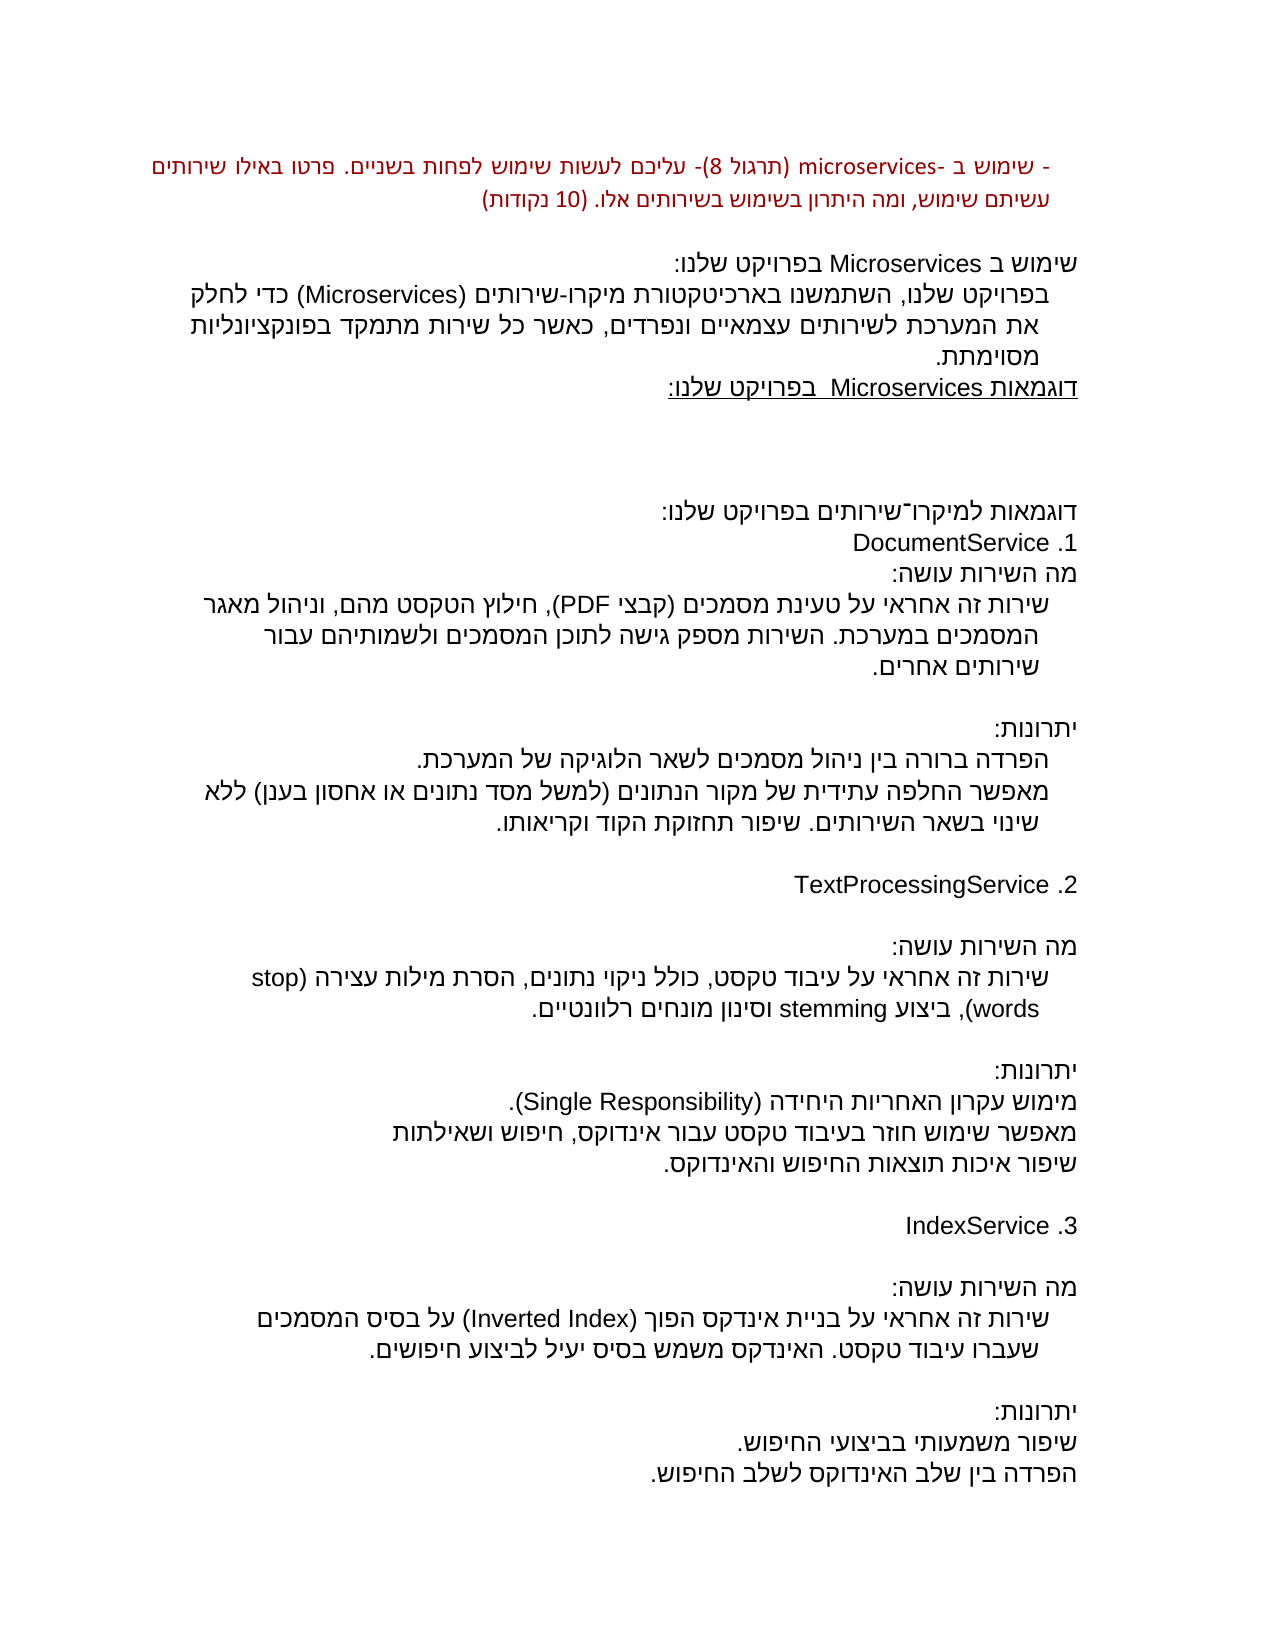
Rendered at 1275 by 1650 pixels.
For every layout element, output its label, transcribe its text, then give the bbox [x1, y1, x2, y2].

text 3. IndexService [190, 1211, 1078, 1240]
text מה השירות עושה: [190, 932, 1078, 960]
text 2. TextProcessingService [190, 869, 1078, 898]
text מאפשר שימוש חוזר בעיבוד טקסט עבור אינדוקס, חיפוש ושאילתות [190, 1118, 1078, 1147]
text מה השירות עושה: [190, 1273, 1078, 1302]
text שיפור משמעותי בביצועי החיפוש. [190, 1428, 1078, 1457]
text יתרונות: [190, 1056, 1078, 1084]
text דוגמאות למיקרו־שירותים בפרויקט שלנו: [190, 497, 1078, 526]
text שירות זה אחראי על טעינת מסמכים (קבצי PDF), חילוץ הטקסט מהם, וניהול מאגר המסמכים במערכת. השירות מספק גישה לתוכן המסמכים ולשמותיהם עבור שירותים אחרים. [190, 590, 1050, 681]
text הפרדה ברורה בין ניהול מסמכים לשאר הלוגיקה של המערכת. [190, 745, 1050, 774]
text מימוש עקרון האחריות היחידה (Single Responsibility). [190, 1087, 1078, 1116]
text הפרדה בין שלב האינדוקס לשלב החיפוש. [190, 1459, 1078, 1488]
text שיפור איכות תוצאות החיפוש והאינדוקס. [190, 1149, 1078, 1178]
text מה השירות עושה: [190, 559, 1078, 588]
text יתרונות: [190, 714, 1078, 743]
text שירות זה אחראי על בניית אינדקס הפוך (Inverted Index) על בסיס המסמכים שעברו עיבוד טקסט. האינדקס משמש בסיס יעיל לביצוע חיפושים. [190, 1304, 1050, 1364]
text דוגמאות Microservices בפרויקט שלנו: [190, 373, 1078, 402]
text מאפשר החלפה עתידית של מקור הנתונים (למשל מסד נתונים או אחסון בענן) ללא שינוי בשאר השירותים. שיפור תחזוקת הקוד וקריאותו. [190, 776, 1050, 836]
text 1. DocumentService [190, 528, 1078, 557]
text בפרויקט שלנו, השתמשנו בארכיטקטורת מיקרו-שירותים (Microservices) כדי לחלק את המערכת לשירותים עצמאיים ונפרדים, כאשר כל שירות מתמקד בפונקציונליות מסוימתת. [190, 280, 1050, 371]
text - שימוש ב -microservices (תרגול 8)- עליכם לעשות שימוש לפחות בשניים. פרטו באילו שירותים עשיתם שימוש, ומה היתרון בשימוש בשירותים אלו. (10 נקודות) [150, 150, 1050, 213]
text שימוש ב Microservices בפרויקט שלנו: [190, 249, 1078, 277]
text שירות זה אחראי על עיבוד טקסט, כולל ניקוי נתונים, הסרת מילות עצירה (stop words), ביצוע stemming וסינון מונחים רלוונטיים. [190, 963, 1050, 1022]
text יתרונות: [190, 1397, 1078, 1426]
